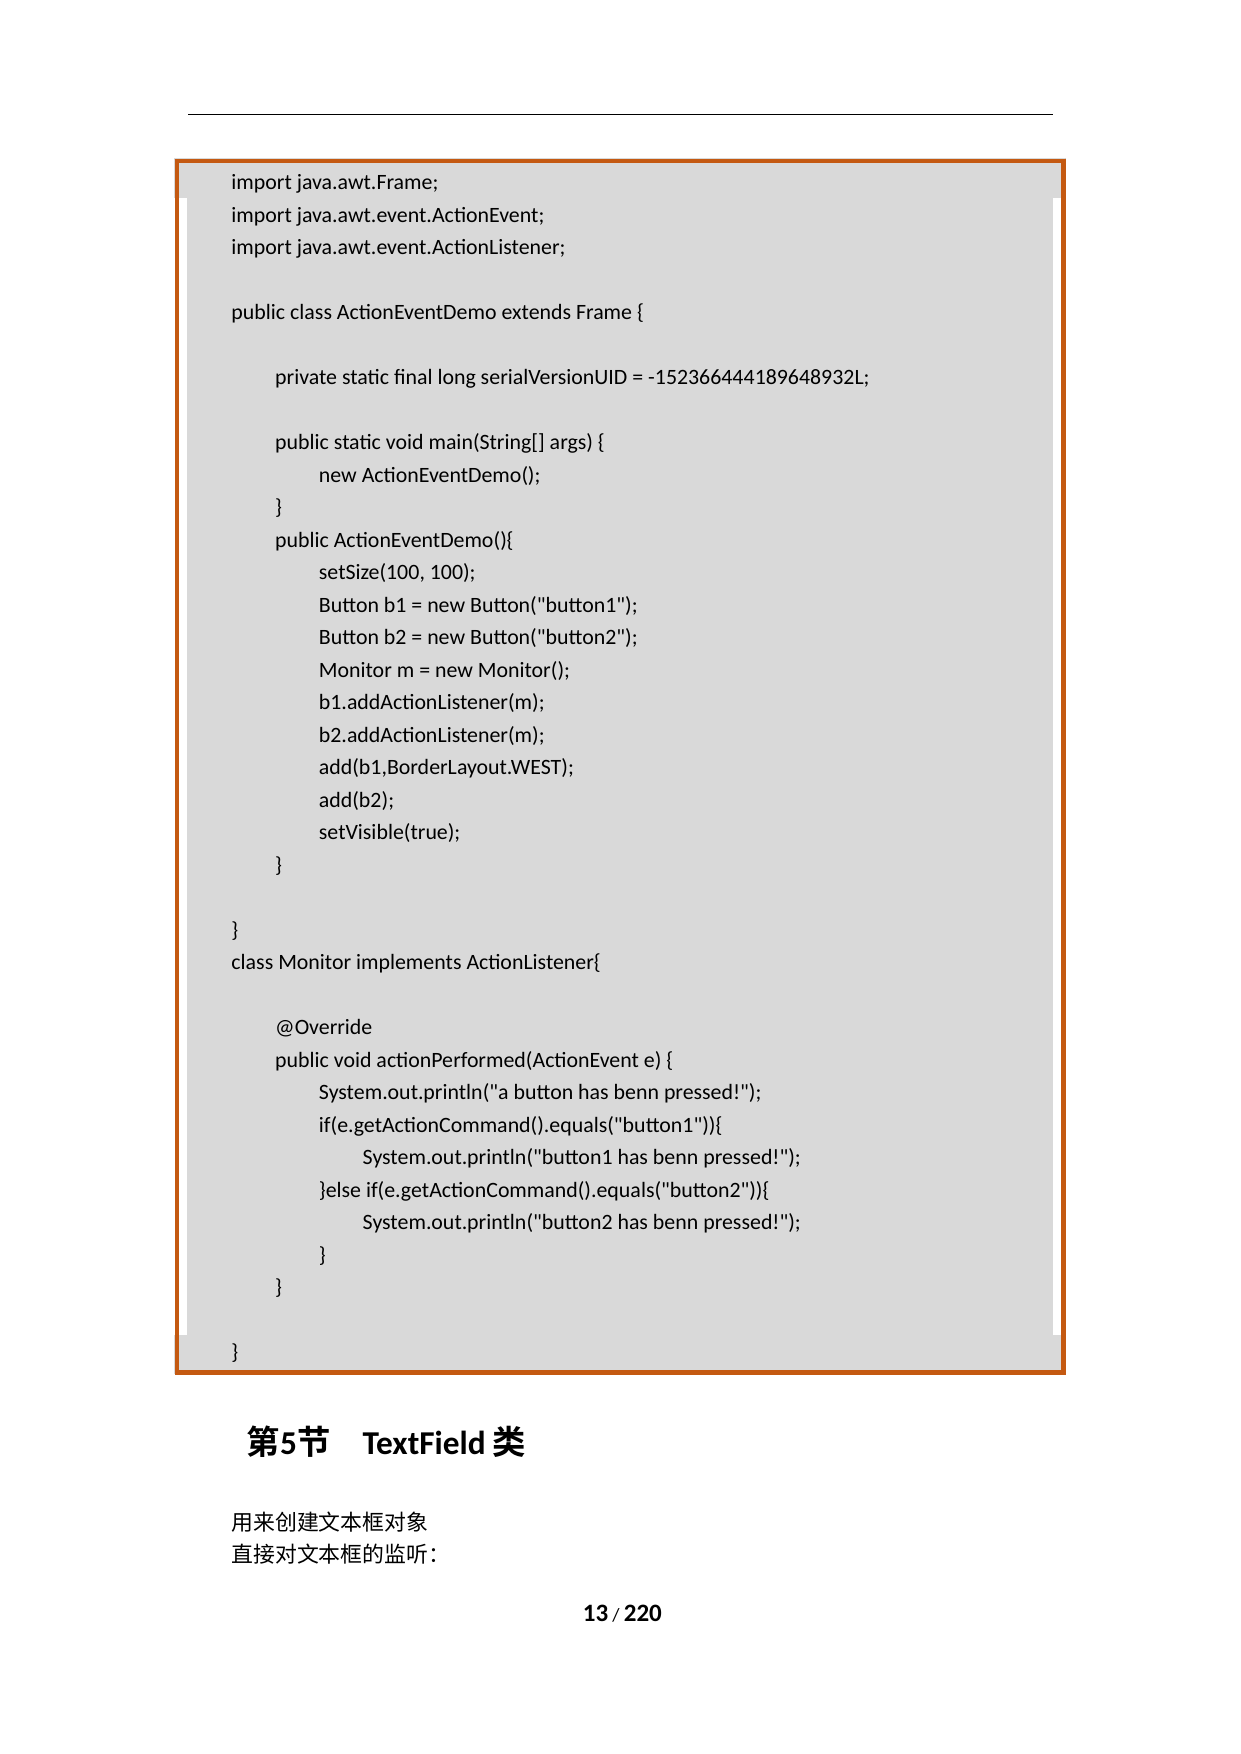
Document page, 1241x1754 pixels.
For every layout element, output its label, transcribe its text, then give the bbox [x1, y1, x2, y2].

text import java.awt.Frame; [179, 163, 1061, 198]
text @Override [187, 1010, 1053, 1043]
text Button b2 = new Button("button2"); [187, 620, 1053, 653]
text TextField类 [247, 1407, 1053, 1472]
text } [179, 1328, 1061, 1370]
text } [187, 490, 1053, 523]
text System.out.println("button1 has benn pressed!"); [187, 1140, 1053, 1173]
text new ActionEventDemo(); [187, 458, 1053, 490]
text } [187, 848, 1053, 880]
text class Monitor implements ActionListener{ [187, 945, 1053, 978]
text import java.awt.event.ActionListener; [187, 230, 1053, 263]
text setSize(100, 100); [187, 555, 1053, 588]
text public void actionPerformed(ActionEvent e) { [187, 1043, 1053, 1075]
text add(b1,BorderLayout.WEST); [187, 750, 1053, 783]
text if(e.getActionCommand().equals("button1")){ [187, 1108, 1053, 1140]
text Monitor m = new Monitor(); [187, 653, 1053, 685]
text Button b1 = new Button("button1"); [187, 588, 1053, 620]
text System.out.println("button2 has benn pressed!"); [187, 1205, 1053, 1238]
text 直接对文本框的监听： [187, 1537, 1053, 1569]
text add(b2); [187, 783, 1053, 815]
text private static final long serialVersionUID = -152366444189648932L; [187, 360, 1053, 393]
text public class ActionEventDemo extends Frame { [187, 295, 1053, 328]
text setVisible(true); [187, 815, 1053, 848]
text b2.addActionListener(m); [187, 718, 1053, 750]
text public static void main(String[] args) { [187, 425, 1053, 458]
text } [187, 1270, 1053, 1303]
text } [187, 913, 1053, 945]
text }else if(e.getActionCommand().equals("button2")){ [187, 1173, 1053, 1205]
text System.out.println("a button has benn pressed!"); [187, 1075, 1053, 1108]
text 用来创建文本框对象 [187, 1504, 1053, 1537]
text } [187, 1238, 1053, 1270]
text b1.addActionListener(m); [187, 685, 1053, 718]
text import java.awt.event.ActionEvent; [187, 198, 1053, 230]
text public ActionEventDemo(){ [187, 523, 1053, 555]
